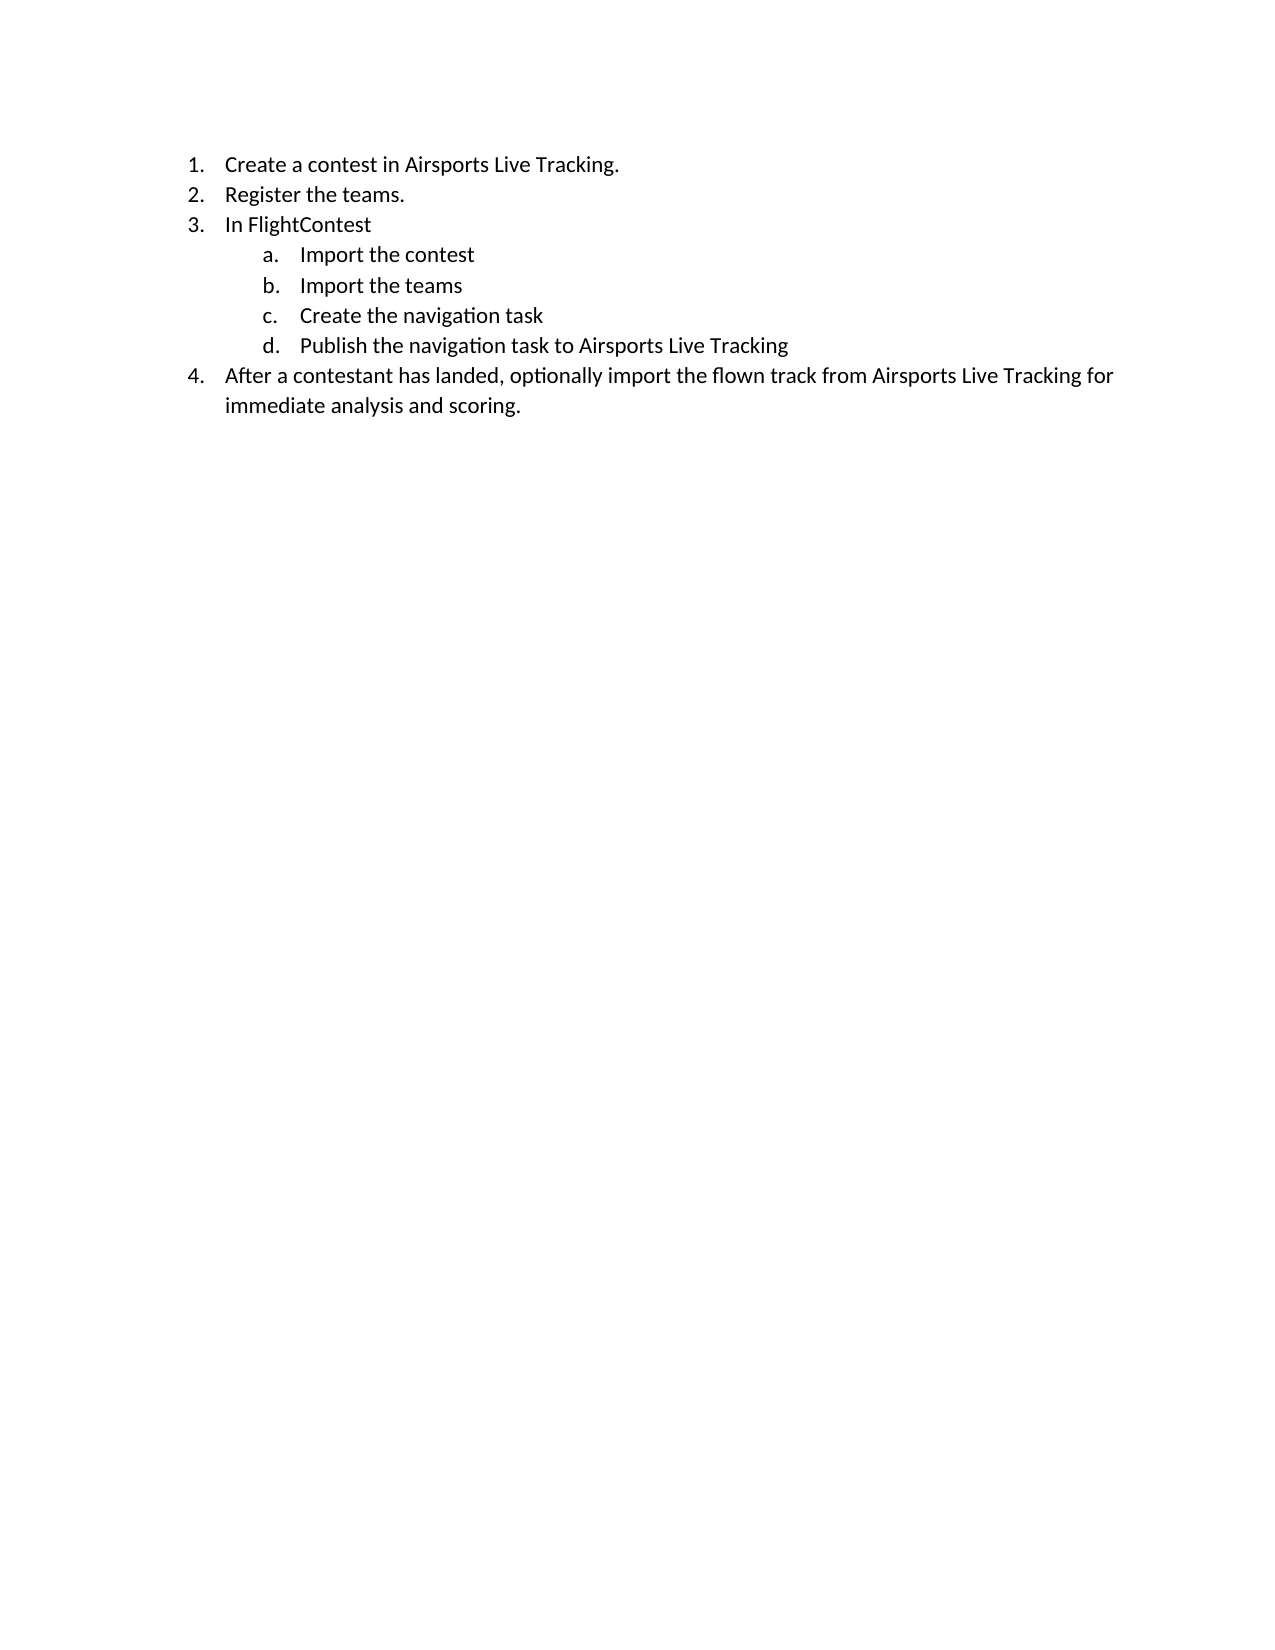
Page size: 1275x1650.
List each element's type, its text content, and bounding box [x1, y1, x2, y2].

list After a contestant has landed, optionally import the flown track from Airsports Live Tracking for immediate analysis and scoring. [187, 361, 1125, 420]
list In FlightContest [187, 210, 1125, 238]
list Register the teams. [187, 180, 1125, 208]
list Publish the navigation task to Airsports Live Tracking [262, 331, 1125, 359]
list Import the contest [262, 241, 1125, 269]
list Create the navigation task [262, 301, 1125, 329]
list Create a contest in Airsports Live Tracking. [187, 150, 1125, 178]
list Import the teams [262, 271, 1125, 299]
